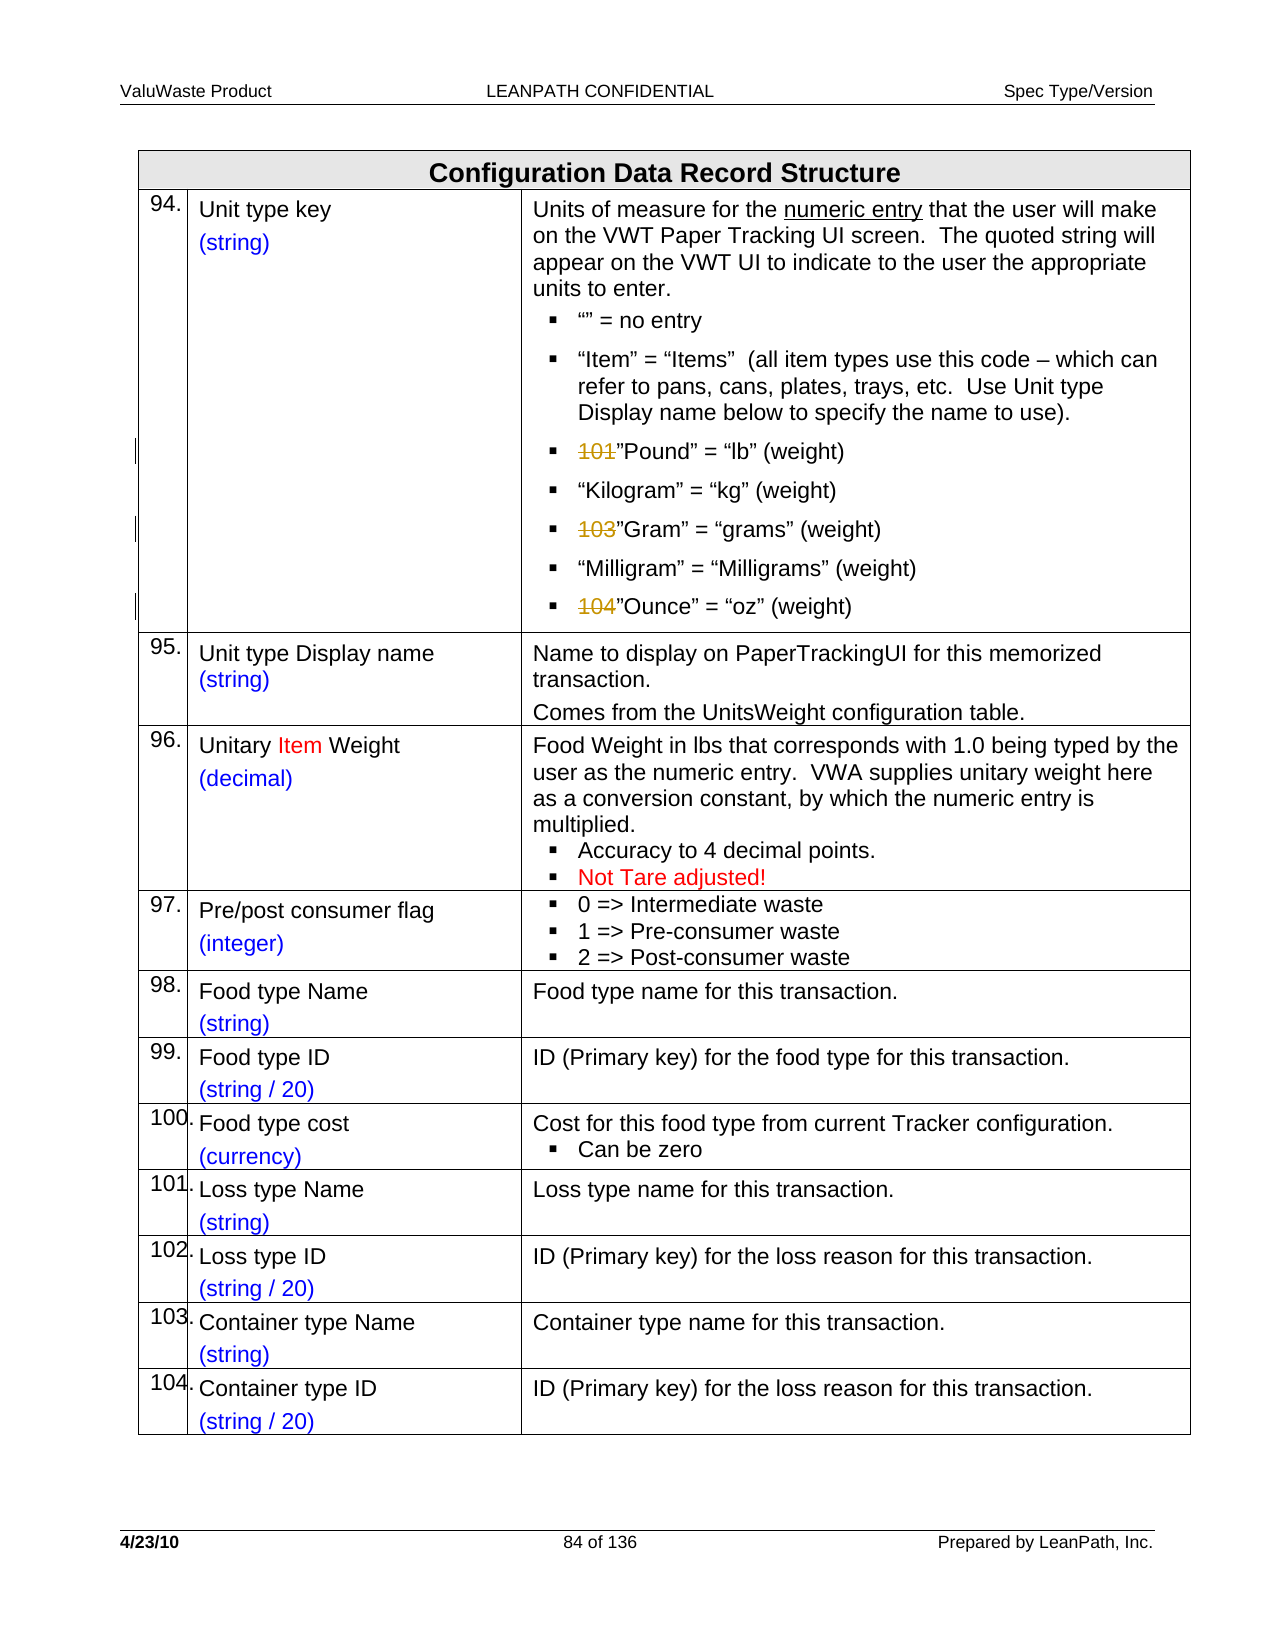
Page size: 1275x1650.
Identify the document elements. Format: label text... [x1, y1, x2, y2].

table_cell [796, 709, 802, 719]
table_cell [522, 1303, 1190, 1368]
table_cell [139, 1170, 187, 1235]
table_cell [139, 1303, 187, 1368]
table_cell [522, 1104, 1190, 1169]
table_header Configuration Data Record Structure [139, 151, 1190, 188]
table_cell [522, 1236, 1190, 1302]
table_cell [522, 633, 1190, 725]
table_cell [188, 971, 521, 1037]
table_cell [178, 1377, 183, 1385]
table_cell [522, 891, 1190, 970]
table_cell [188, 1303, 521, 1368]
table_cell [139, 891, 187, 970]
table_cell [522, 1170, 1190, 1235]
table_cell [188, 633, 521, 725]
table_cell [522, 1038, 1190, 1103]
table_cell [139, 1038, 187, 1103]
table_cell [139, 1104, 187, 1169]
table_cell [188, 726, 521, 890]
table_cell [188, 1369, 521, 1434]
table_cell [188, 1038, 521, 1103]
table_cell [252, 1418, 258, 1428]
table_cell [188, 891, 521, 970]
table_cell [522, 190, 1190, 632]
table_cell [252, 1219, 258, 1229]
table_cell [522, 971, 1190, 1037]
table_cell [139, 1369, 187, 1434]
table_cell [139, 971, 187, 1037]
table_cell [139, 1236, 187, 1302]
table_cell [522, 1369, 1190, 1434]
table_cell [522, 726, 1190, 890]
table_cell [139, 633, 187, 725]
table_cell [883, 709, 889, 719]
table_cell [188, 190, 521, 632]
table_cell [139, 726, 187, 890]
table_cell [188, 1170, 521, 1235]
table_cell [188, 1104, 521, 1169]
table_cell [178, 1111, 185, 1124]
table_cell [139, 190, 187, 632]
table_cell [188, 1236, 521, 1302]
